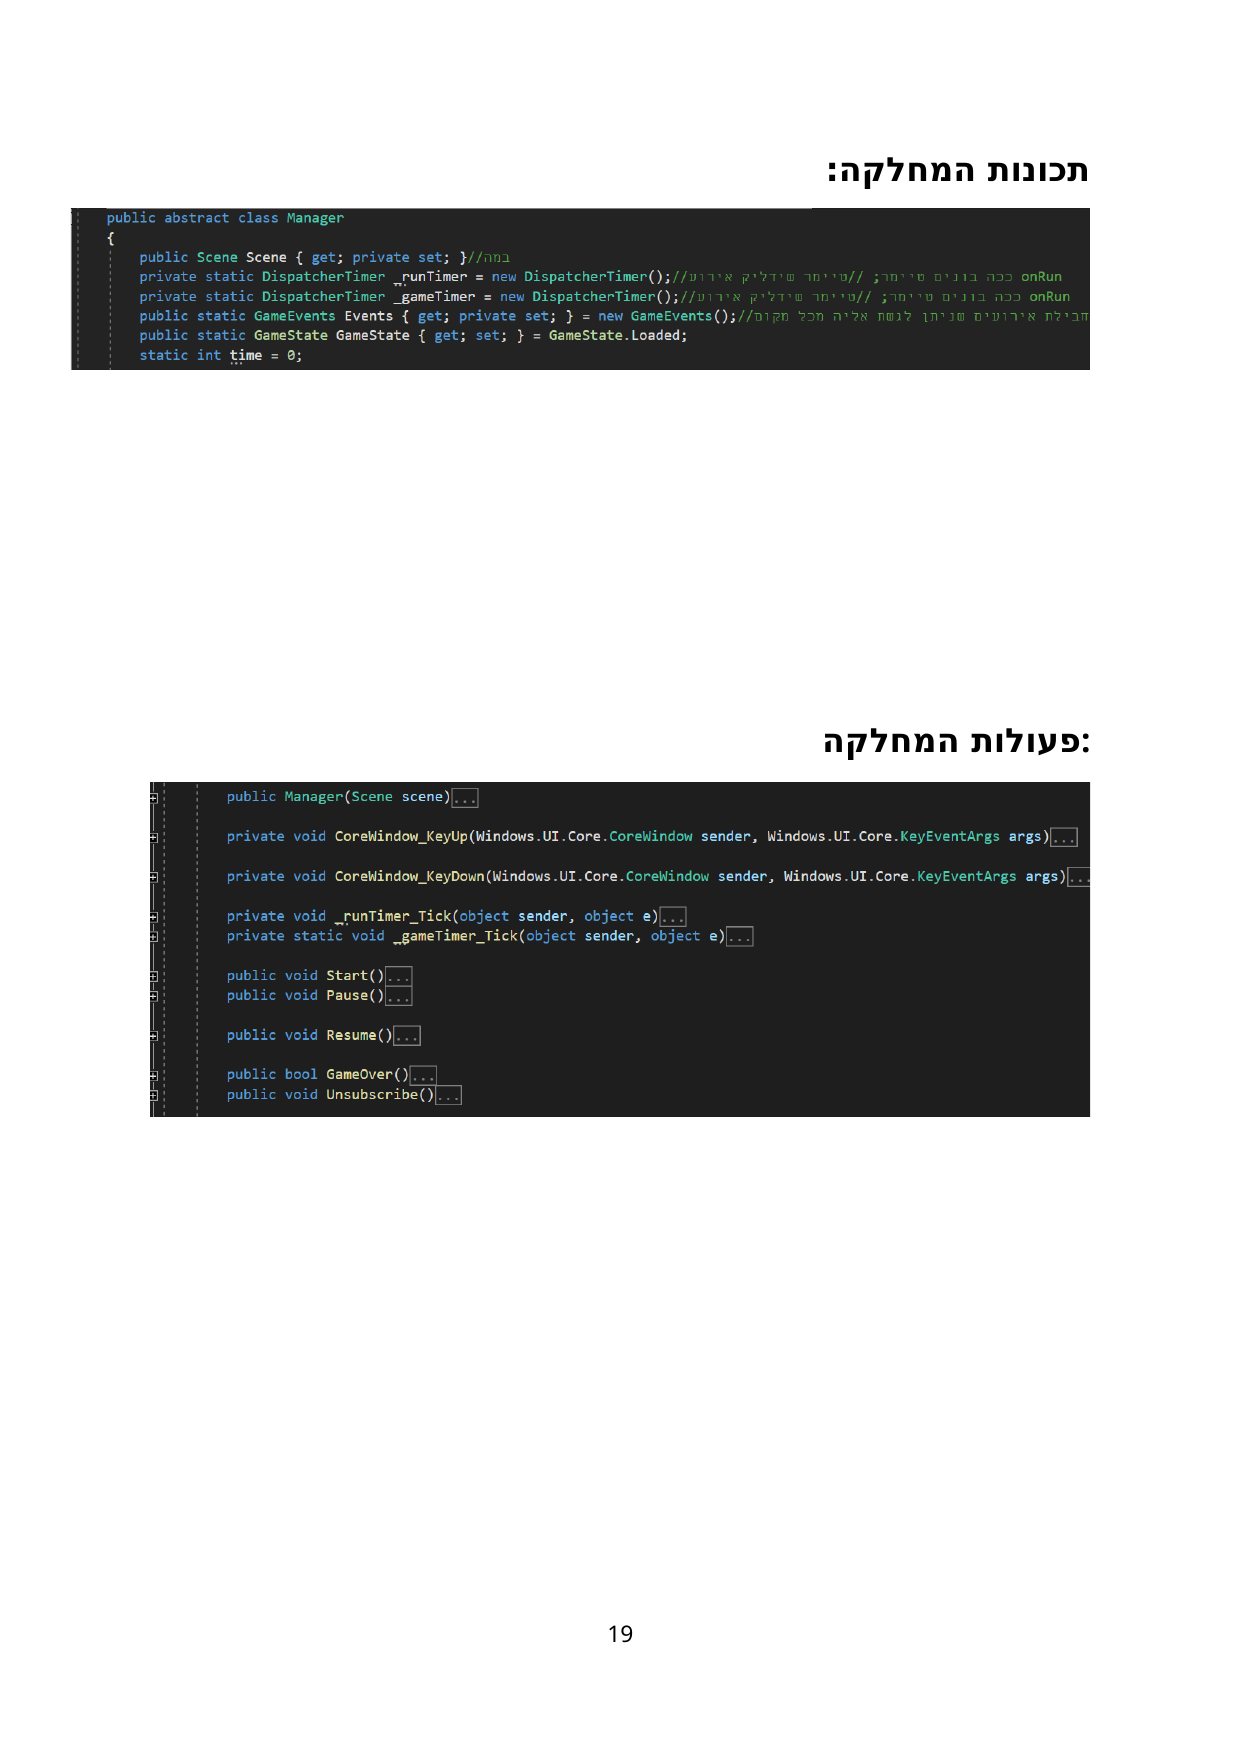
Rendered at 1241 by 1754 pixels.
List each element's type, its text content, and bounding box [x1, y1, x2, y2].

text תכונות המחלקה: [150, 150, 1090, 189]
picture [150, 782, 1091, 1117]
text פעולות המחלקה: [150, 717, 1090, 762]
picture [70, 208, 1090, 370]
